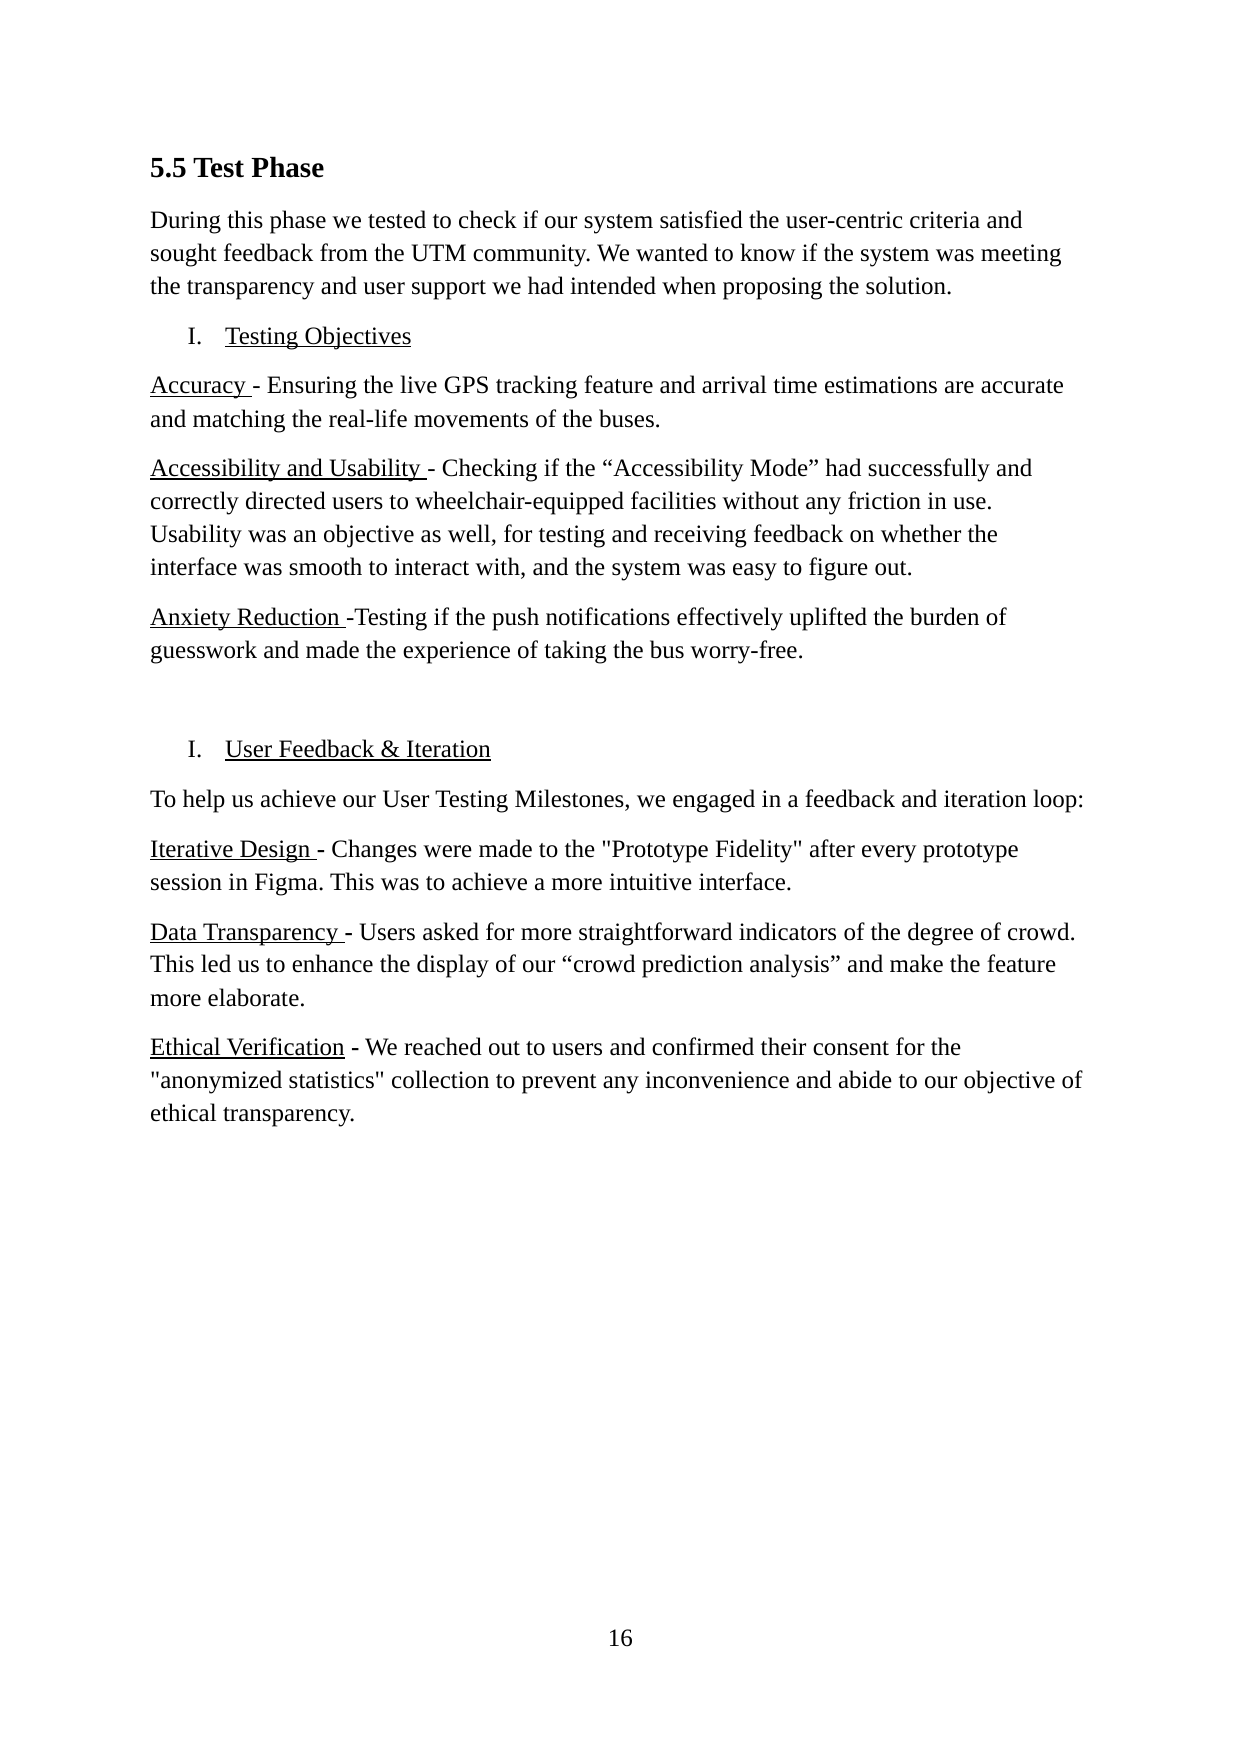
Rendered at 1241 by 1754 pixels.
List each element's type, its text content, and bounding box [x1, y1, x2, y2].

text Iterative Design - Changes were made to the "Prototype Fidelity" after every prototype session in Figma. This was to achieve a more intuitive interface. [150, 834, 1090, 896]
list User Feedback & Iteration [187, 734, 1090, 763]
text To help us achieve our User Testing Milestones, we engaged in a feedback and iteration loop: [150, 784, 1090, 813]
text Accessibility and Usability - Checking if the “Accessibility Mode” had successfully and correctly directed users to wheelchair-equipped facilities without any friction in use. Usability was an objective as well, for testing and receiving feedback on whether the interface was smooth to interact with, and the system was easy to figure out. [150, 453, 1090, 581]
text Ethical Verification - We reached out to users and confirmed their consent for the "anonymized statistics" collection to prevent any inconvenience and abide to our objective of ethical transparency. [150, 1032, 1090, 1127]
text Accuracy - Ensuring the live GPS tracking feature and arrival time estimations are accurate and matching the real-life movements of the buses. [150, 371, 1090, 432]
text Anxiety Reduction -Testing if the push notifications effectively uplifted the burden of guesswork and made the experience of taking the bus worry-free. [150, 602, 1090, 664]
list Testing Objectives [187, 321, 1090, 350]
text During this phase we tested to check if our system satisfied the user-centric criteria and sought feedback from the UTM community. We wanted to know if the system was meeting the transparency and user support we had intended when proposing the solution. [150, 205, 1090, 300]
text Data Transparency - Users asked for more straightforward indicators of the degree of crowd. This led us to enhance the display of our “crowd prediction analysis” and make the feature more elaborate. [150, 917, 1090, 1011]
text 5.5 Test Phase [150, 150, 1090, 183]
